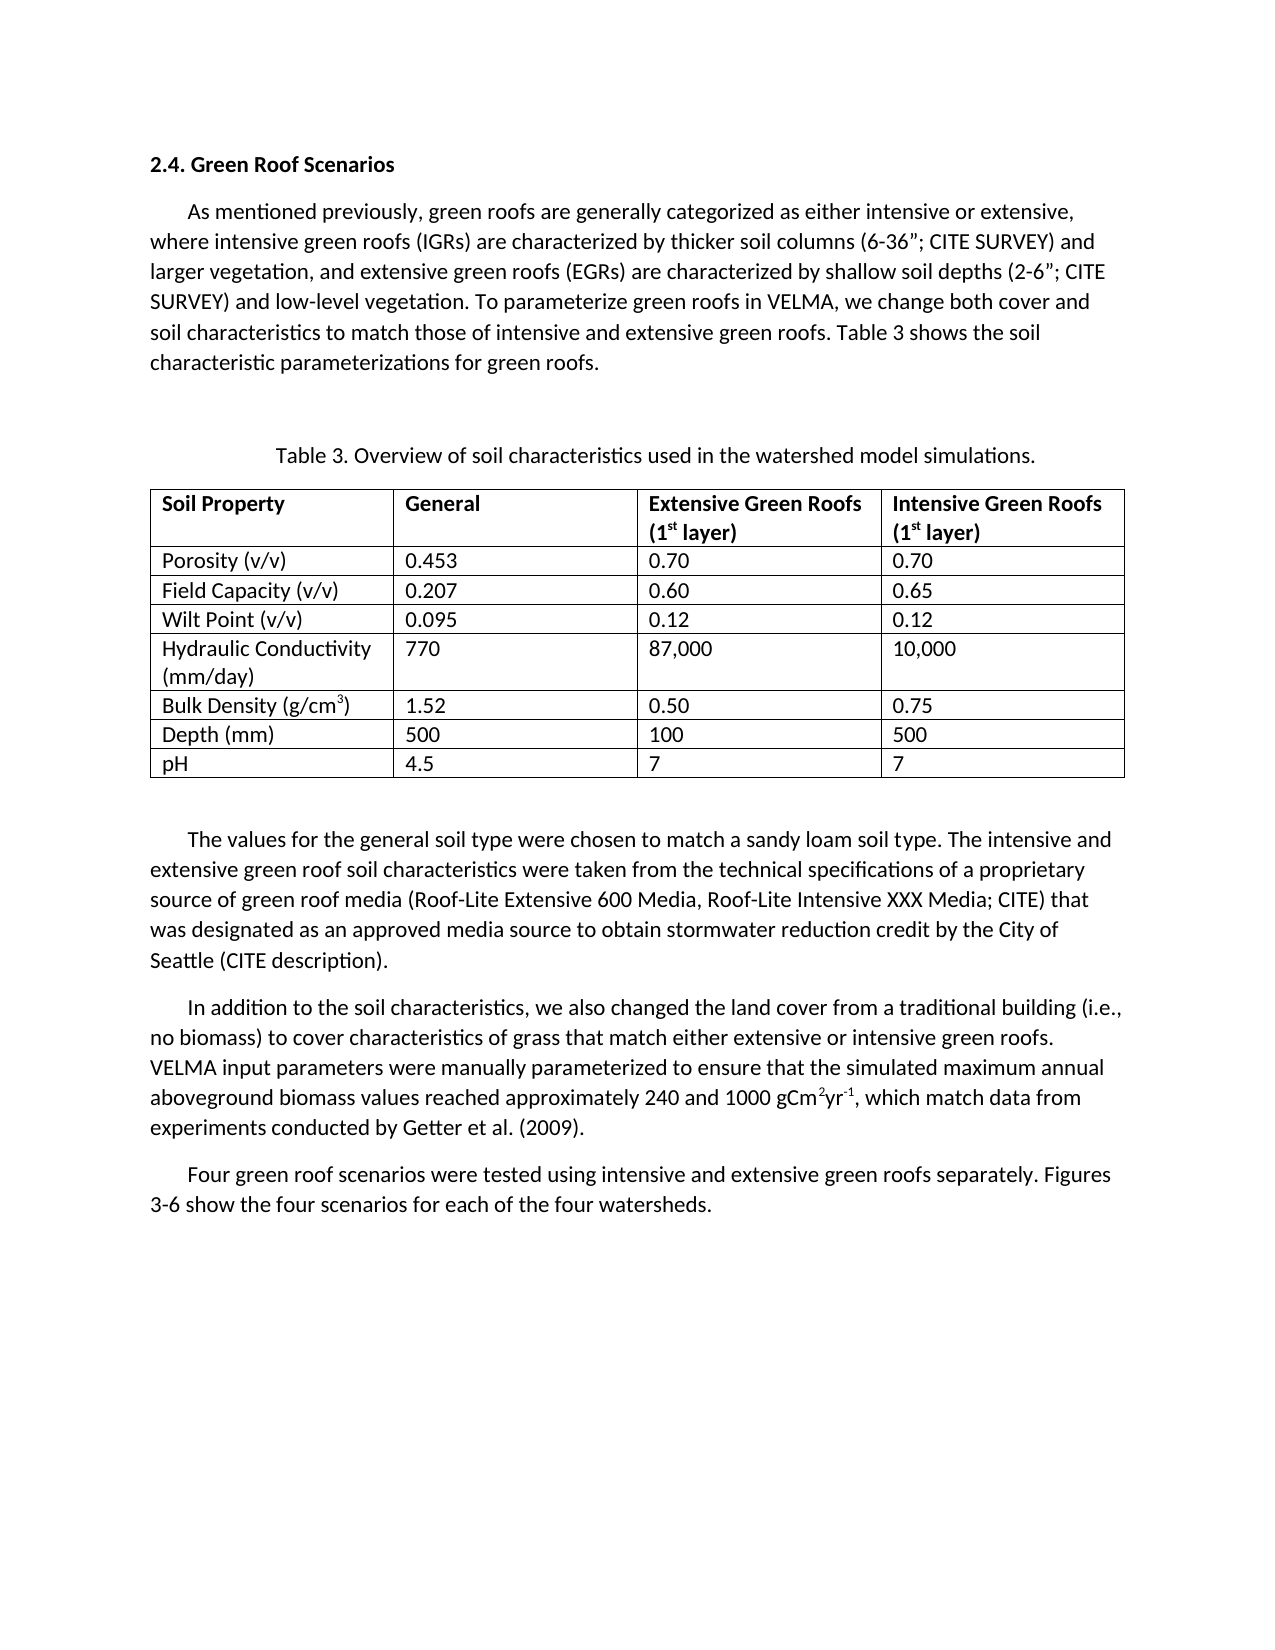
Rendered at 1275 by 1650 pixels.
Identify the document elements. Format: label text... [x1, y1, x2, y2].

table_cell 0.12 [638, 605, 881, 633]
table_cell 0.70 [882, 547, 1124, 575]
table_cell 0.453 [394, 547, 637, 575]
table_cell 0.207 [394, 576, 637, 604]
table_cell 0.50 [638, 691, 881, 719]
table_cell 4.5 [394, 749, 637, 777]
table_cell Hydraulic Conductivity (mm/day) [151, 634, 393, 690]
table_cell 7 [638, 749, 881, 777]
text Table 3. Overview of soil characteristics used in the watershed model simulations. [150, 442, 1125, 470]
table_cell 100 [638, 720, 881, 748]
table_cell pH [151, 749, 393, 777]
table_cell Bulk Density (g/cm3) [151, 691, 393, 719]
table_cell 1.52 [394, 691, 637, 719]
text Four green roof scenarios were tested using intensive and extensive green roofs separately. Figures 3-6 show the four scenarios for each of the four watersheds. [150, 1160, 1125, 1219]
table_header Extensive Green Roofs (1st layer) [638, 490, 881, 546]
table_header Soil Property [151, 490, 393, 546]
table_cell 500 [394, 720, 637, 748]
table_cell 10,000 [882, 634, 1124, 690]
table_cell Wilt Point (v/v) [151, 605, 393, 633]
table_cell 770 [394, 634, 637, 690]
table_cell 0.75 [882, 691, 1124, 719]
table_cell 0.095 [394, 605, 637, 633]
table_cell 0.12 [882, 605, 1124, 633]
table_cell 7 [882, 749, 1124, 777]
table_cell Porosity (v/v) [151, 547, 393, 575]
table_cell 87,000 [638, 634, 881, 690]
table_cell Depth (mm) [151, 720, 393, 748]
text The values for the general soil type were chosen to match a sandy loam soil type. The intensive and extensive green roof soil characteristics were taken from the technical specifications of a proprietary source of green roof media (Roof-Lite Extensive 600 Media, Roof-Lite Intensive XXX Media; CITE) that was designated as an approved media source to obtain stormwater reduction credit by the City of Seattle (CITE description). [150, 825, 1125, 974]
table_cell 0.65 [882, 576, 1124, 604]
text In addition to the soil characteristics, we also changed the land cover from a traditional building (i.e., no biomass) to cover characteristics of grass that match either extensive or intensive green roofs. VELMA input parameters were manually parameterized to ensure that the simulated maximum annual aboveground biomass values reached approximately 240 and 1000 gCm2yr-1, which match data from experiments conducted by Getter et al. (2009). [150, 993, 1125, 1142]
table_cell 0.70 [638, 547, 881, 575]
table_header General [394, 490, 637, 546]
table_cell Field Capacity (v/v) [151, 576, 393, 604]
text As mentioned previously, green roofs are generally categorized as either intensive or extensive, where intensive green roofs (IGRs) are characterized by thicker soil columns (6-36”; CITE SURVEY) and larger vegetation, and extensive green roofs (EGRs) are characterized by shallow soil depths (2-6”; CITE SURVEY) and low-level vegetation. To parameterize green roofs in VELMA, we change both cover and soil characteristics to match those of intensive and extensive green roofs. Table 3 shows the soil characteristic parameterizations for green roofs. [150, 197, 1125, 376]
text 2.4. Green Roof Scenarios [150, 150, 1125, 178]
table_header Intensive Green Roofs (1st layer) [882, 490, 1124, 546]
table_cell 0.60 [638, 576, 881, 604]
table_cell 500 [882, 720, 1124, 748]
